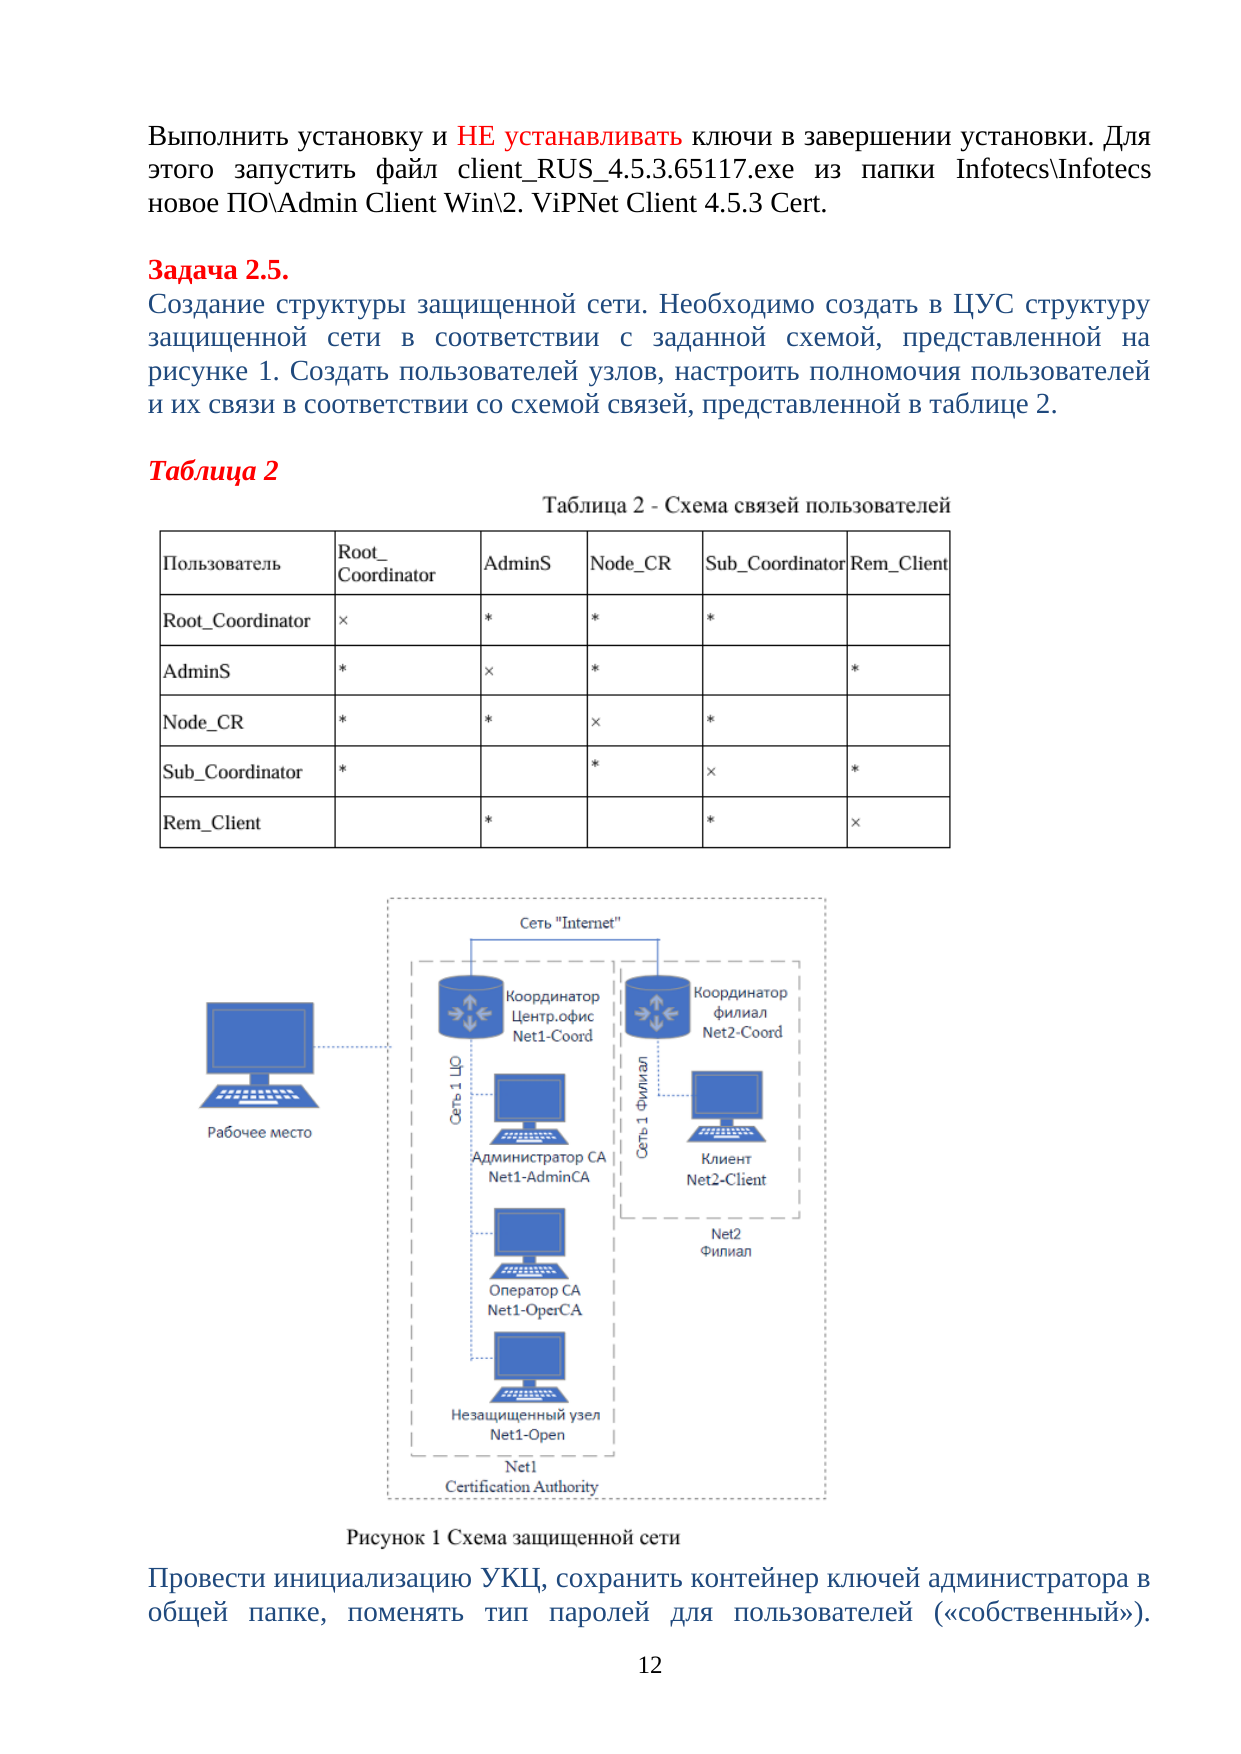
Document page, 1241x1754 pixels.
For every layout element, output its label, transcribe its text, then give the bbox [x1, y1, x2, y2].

text Выполнить установку и НЕ устанавливать ключи в завершении установки. Для этого запустить файл client_RUS_4.5.3.65117.exe из папки Infotecs\Infotecs новое ПО\Admin Client Win\2. ViPNet Client 4.5.3 Cert. [148, 118, 1152, 219]
text Создание структуры защищенной сети. Необходимо создать в ЦУС структуру защищенной сети в соответствии с заданной схемой, представленной на рисунке 1. Создать пользователей узлов, настроить полномочия пользователей и их связи в соответствии со схемой связей, представленной в таблице 2. [148, 286, 1152, 420]
subtitle Таблица 2 [148, 453, 1152, 487]
picture [147, 487, 957, 870]
picture [147, 874, 872, 1561]
subtitle Задача 2.5. [148, 252, 1152, 286]
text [148, 1560, 1152, 1627]
